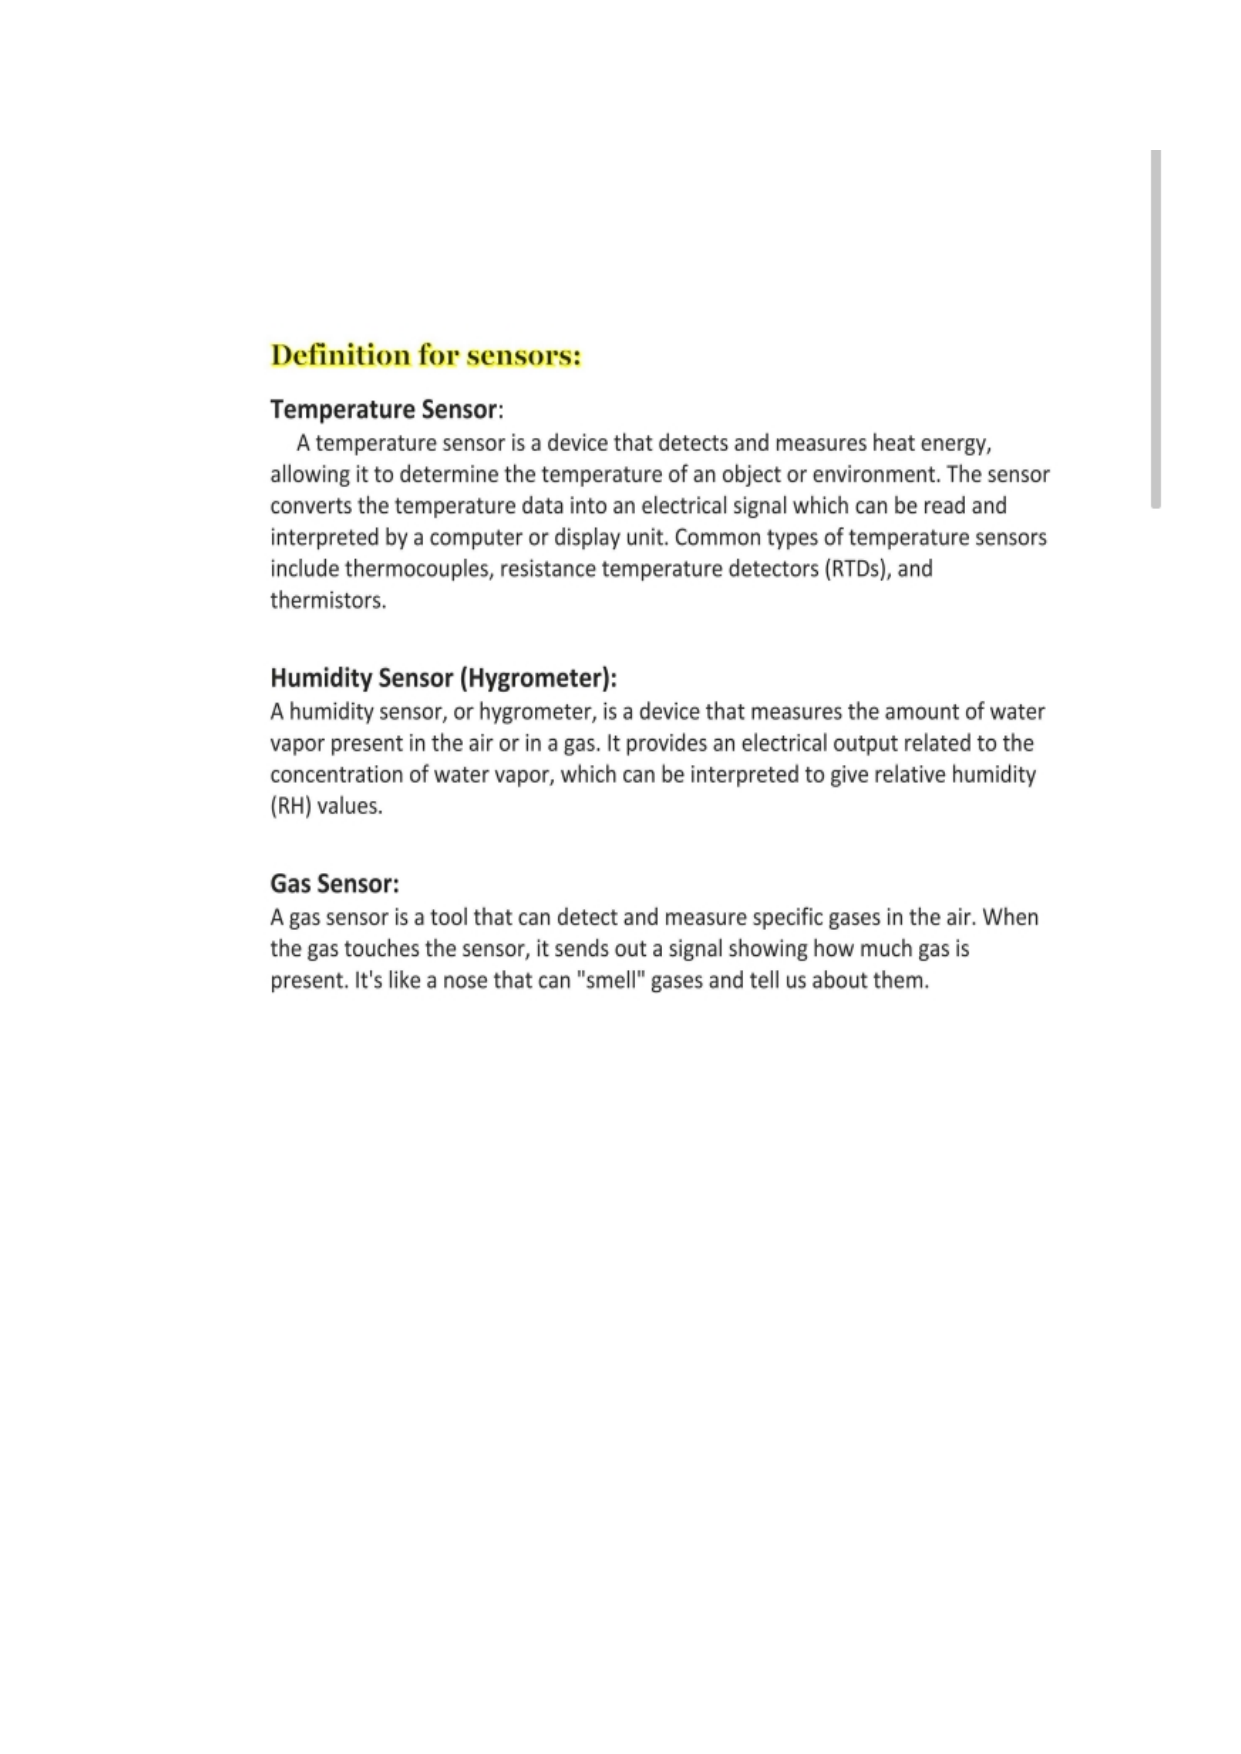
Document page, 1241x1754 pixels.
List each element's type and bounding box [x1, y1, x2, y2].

picture [150, 150, 1174, 1149]
